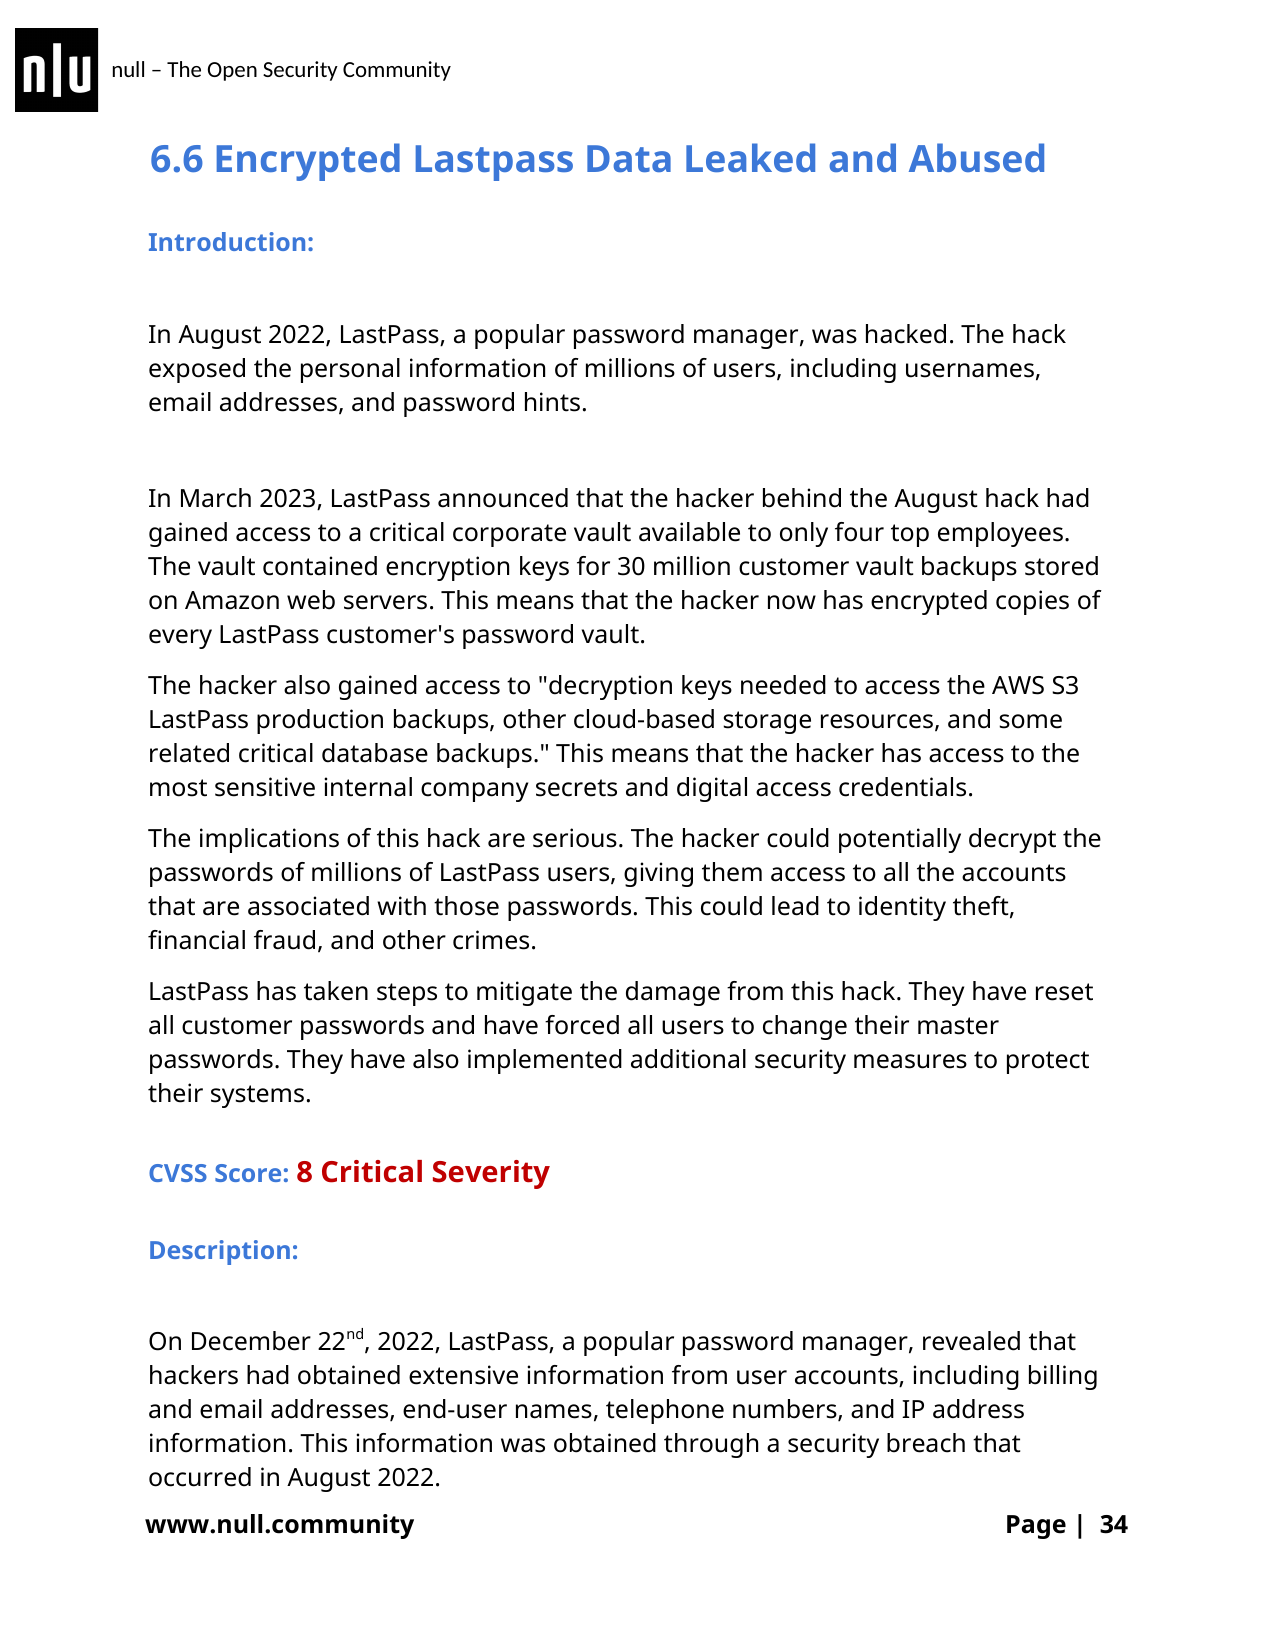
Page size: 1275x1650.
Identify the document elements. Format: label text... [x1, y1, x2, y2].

subtitle CVSS Score: 8 Critical Severity [148, 1151, 1108, 1191]
subtitle Introduction: [148, 225, 1108, 304]
text On December 22nd, 2022, LastPass, a popular password manager, revealed that hackers had obtained extensive information from user accounts, including billing and email addresses, end-user names, telephone numbers, and IP address information. This information was obtained through a security breach that occurred in August 2022. [148, 1324, 1108, 1494]
text In August 2022, LastPass, a popular password manager, was hacked. The hack exposed the personal information of millions of users, including usernames, email addresses, and password hints. [148, 317, 1108, 419]
text The hacker also gained access to "decryption keys needed to access the AWS S3 LastPass production backups, other cloud-based storage resources, and some related critical database backups." This means that the hacker has access to the most sensitive internal company secrets and digital access credentials. [148, 667, 1108, 804]
subtitle Description: [148, 1232, 1108, 1267]
picture [15, 28, 99, 112]
text In March 2023, LastPass announced that the hacker behind the August hack had gained access to a critical corporate vault available to only four top employees. The vault contained encryption keys for 30 million customer vault backups stored on Amazon web servers. This means that the hacker now has encrypted copies of every LastPass customer's password vault. [148, 480, 1108, 651]
text The implications of this hack are serious. The hacker could potentially decrypt the passwords of millions of LastPass users, giving them access to all the accounts that are associated with those passwords. This could lead to identity theft, financial fraud, and other crimes. [148, 820, 1108, 957]
text 6.6 Encrypted Lastpass Data Leaked and Abused [150, 132, 1108, 183]
text LastPass has taken steps to mitigate the damage from this hack. They have reset all customer passwords and have forced all users to change their master passwords. They have also implemented additional security measures to protect their systems. [148, 973, 1108, 1109]
